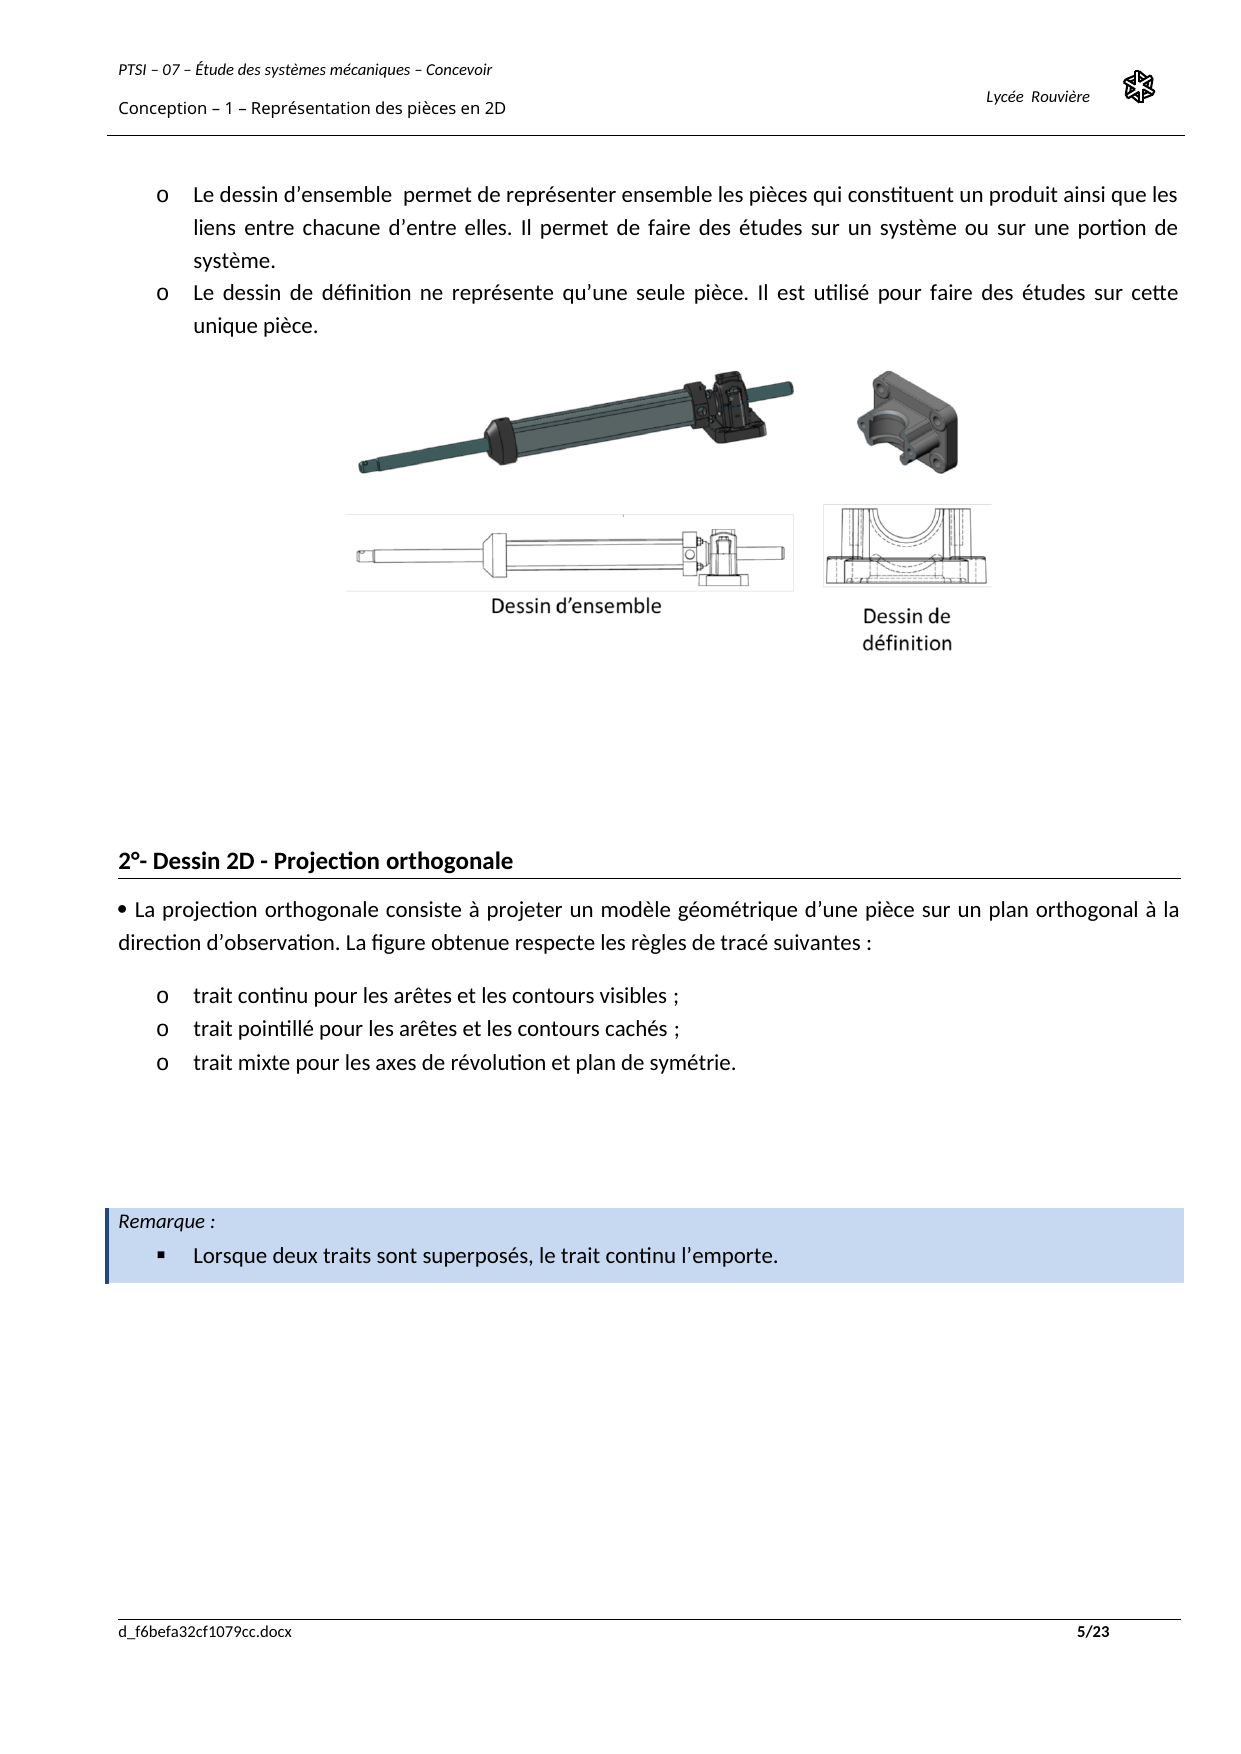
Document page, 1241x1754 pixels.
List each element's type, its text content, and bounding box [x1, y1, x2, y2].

subtitle Dessin 2D - Projection orthogonale [118, 845, 1181, 878]
list Le dessin d’ensemble permet de représenter ensemble les pièces qui constituent un produit ainsi que les liens entre chacune d’entre elles. Il permet de faire des études sur un système ou sur une portion de système. [156, 180, 1181, 274]
table_header Remarque : Lorsque deux traits sont superposés, le trait continu l’emporte. [109, 1208, 1184, 1283]
list trait continu pour les arêtes et les contours visibles ; [156, 981, 1181, 1010]
picture [339, 364, 998, 661]
list trait mixte pour les axes de révolution et plan de symétrie. [156, 1048, 1181, 1077]
list trait pointillé pour les arêtes et les contours cachés ; [156, 1014, 1181, 1043]
list Le dessin de définition ne représente qu’une seule pièce. Il est utilisé pour faire des études sur cette unique pièce. [156, 278, 1181, 339]
text La projection orthogonale consiste à projeter un modèle géométrique d’une pièce sur un plan orthogonal à la direction d’observation. La figure obtenue respecte les règles de tracé suivantes : [118, 896, 1181, 956]
